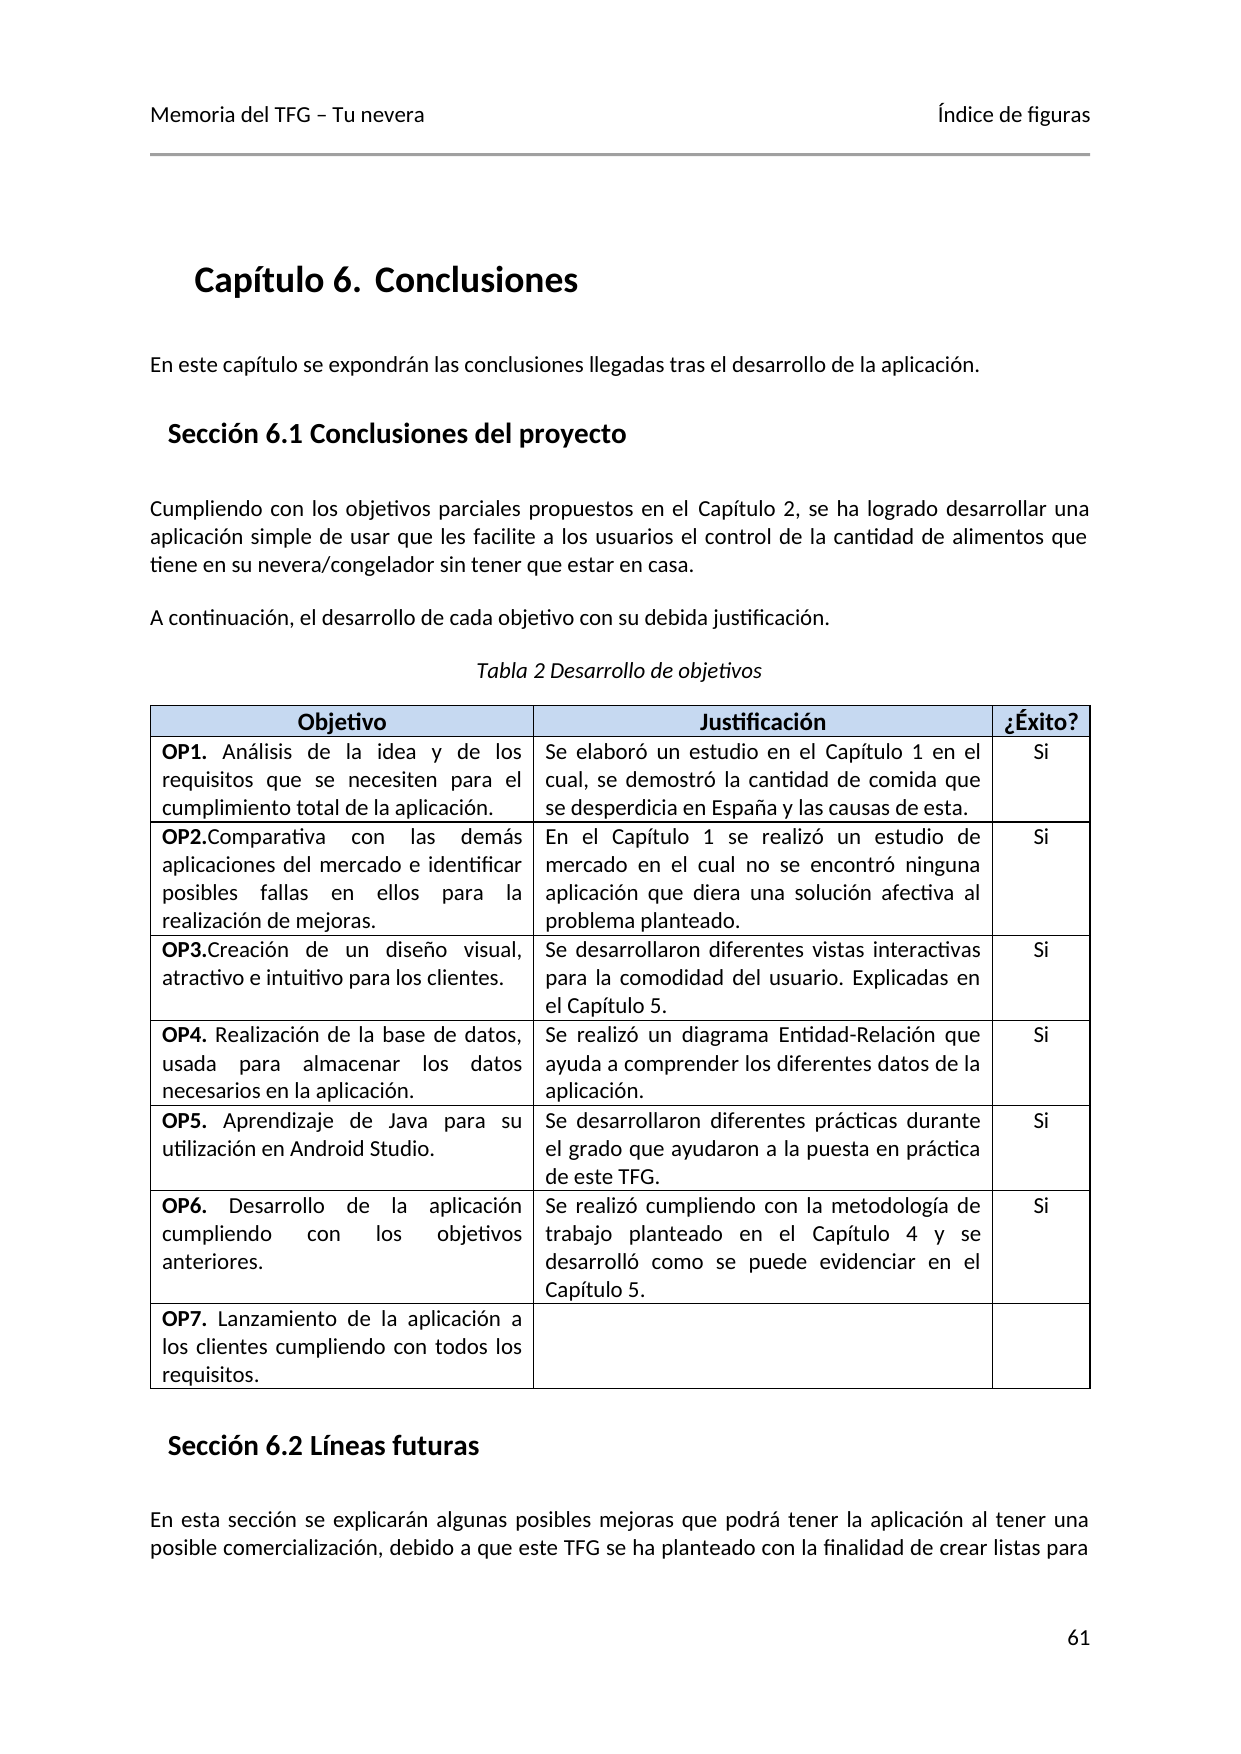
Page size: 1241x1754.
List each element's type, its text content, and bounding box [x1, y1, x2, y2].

table_cell Si [993, 936, 1089, 1019]
text Tabla 2 Desarrollo de objetivos [150, 656, 1090, 684]
table_cell En el Capítulo 1 se realizó un estudio de mercado en el cual no se encontró ninguna aplicación que diera una solución afectiva al problema planteado. [534, 823, 992, 934]
table_cell OP1. Análisis de la idea y de los requisitos que se necesiten para el cumplimiento total de la aplicación. [151, 737, 533, 821]
table_cell OP3.Creación de un diseño visual, atractivo e intuitivo para los clientes. [151, 936, 533, 1019]
table_cell Si [993, 1191, 1089, 1303]
text A continuación, el desarrollo de cada objetivo con su debida justificación. [150, 603, 1090, 631]
table_cell Si [993, 1106, 1089, 1190]
table_cell [534, 1304, 992, 1388]
table_cell OP5. Aprendizaje de Java para su utilización en Android Studio. [151, 1106, 533, 1190]
table_header Objetivo [151, 706, 533, 736]
subtitle Conclusiones del proyecto [168, 415, 1090, 451]
table_cell Se elaboró un estudio en el Capítulo 1 en el cual, se demostró la cantidad de comida que se desperdicia en España y las causas de esta. [534, 737, 992, 821]
table_cell Se desarrollaron diferentes vistas interactivas para la comodidad del usuario. Explicadas en el Capítulo 5. [534, 936, 992, 1019]
table_header Justificación [534, 706, 992, 736]
table_cell [993, 1304, 1089, 1388]
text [150, 1505, 1090, 1561]
text Cumpliendo con los objetivos parciales propuestos en el Capítulo 2, se ha logrado desarrollar una aplicación simple de usar que les facilite a los usuarios el control de la cantidad de alimentos que tiene en su nevera/congelador sin tener que estar en casa. [150, 494, 1090, 578]
table_cell OP2.Comparativa con las demás aplicaciones del mercado e identificar posibles fallas en ellos para la realización de mejoras. [151, 823, 533, 934]
table_cell Si [993, 823, 1089, 934]
table_cell Se realizó un diagrama Entidad-Relación que ayuda a comprender los diferentes datos de la aplicación. [534, 1021, 992, 1105]
table_cell Si [993, 737, 1089, 821]
subtitle Conclusiones [194, 256, 1090, 302]
table_cell Se realizó cumpliendo con la metodología de trabajo planteado en el Capítulo 4 y se desarrolló como se puede evidenciar en el Capítulo 5. [534, 1191, 992, 1303]
table_cell Si [993, 1021, 1089, 1105]
text En este capítulo se expondrán las conclusiones llegadas tras el desarrollo de la aplicación. [150, 350, 1090, 378]
table_cell Se desarrollaron diferentes prácticas durante el grado que ayudaron a la puesta en práctica de este TFG. [534, 1106, 992, 1190]
table_cell OP7. Lanzamiento de la aplicación a los clientes cumpliendo con todos los requisitos. [151, 1304, 533, 1388]
subtitle Líneas futuras [168, 1427, 1090, 1462]
table_header ¿Éxito? [993, 706, 1089, 736]
table_cell OP4. Realización de la base de datos, usada para almacenar los datos necesarios en la aplicación. [151, 1021, 533, 1105]
table_cell OP6. Desarrollo de la aplicación cumpliendo con los objetivos anteriores. [151, 1191, 533, 1303]
